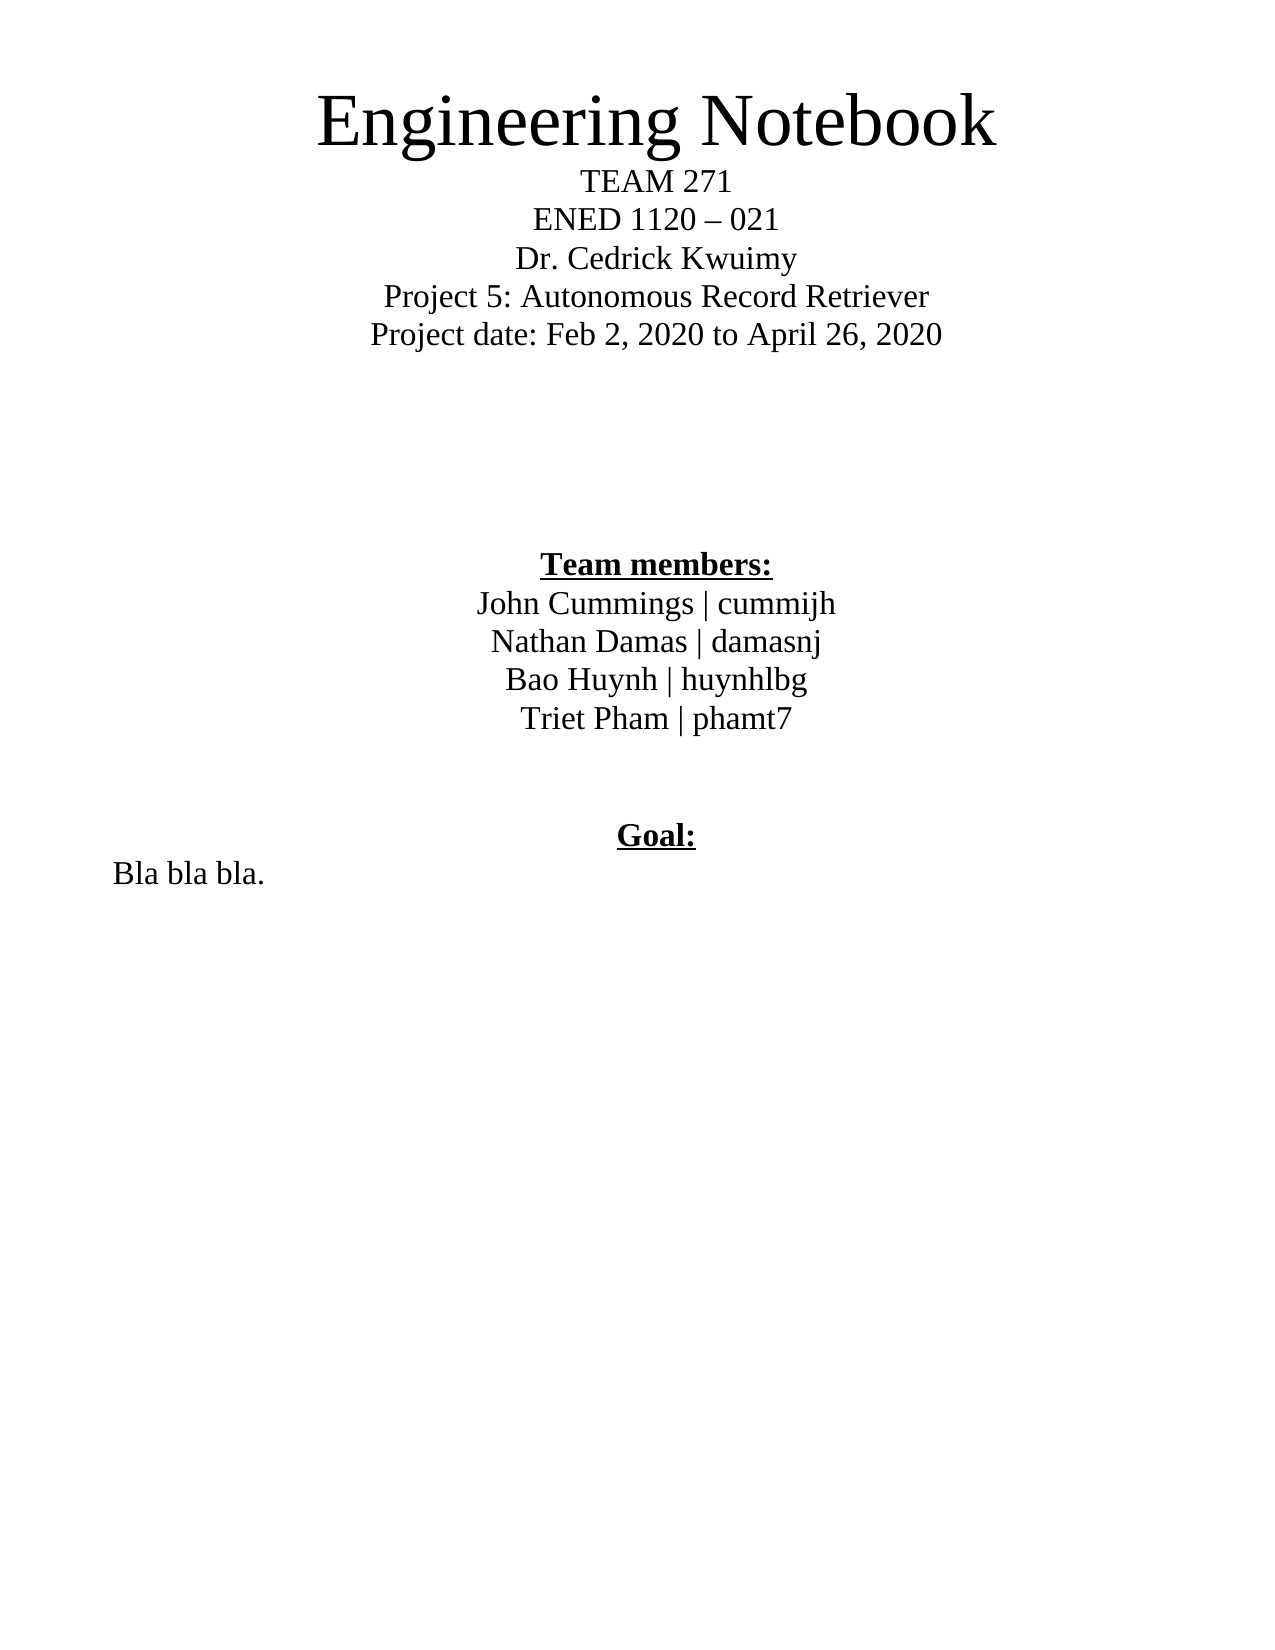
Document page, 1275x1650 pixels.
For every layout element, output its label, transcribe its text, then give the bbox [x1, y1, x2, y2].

text ENED 1120 – 021 [112, 199, 1200, 238]
text Project date: Feb 2, 2020 to April 26, 2020 [112, 314, 1200, 353]
text TEAM 271 [112, 161, 1200, 199]
text Team members: [112, 544, 1200, 583]
text Bla bla bla. [112, 854, 1200, 892]
text Engineering Notebook [112, 75, 1200, 161]
text Goal: [112, 815, 1200, 854]
text Triet Pham | phamt7 [112, 698, 1200, 736]
text Dr. Cedrick Kwuimy [112, 238, 1200, 276]
text Nathan Damas | damasnj [112, 621, 1200, 659]
text Project 5: Autonomous Record Retriever [112, 276, 1200, 314]
text John Cummings | cummijh [112, 583, 1200, 621]
text Bao Huynh | huynhlbg [112, 659, 1200, 698]
